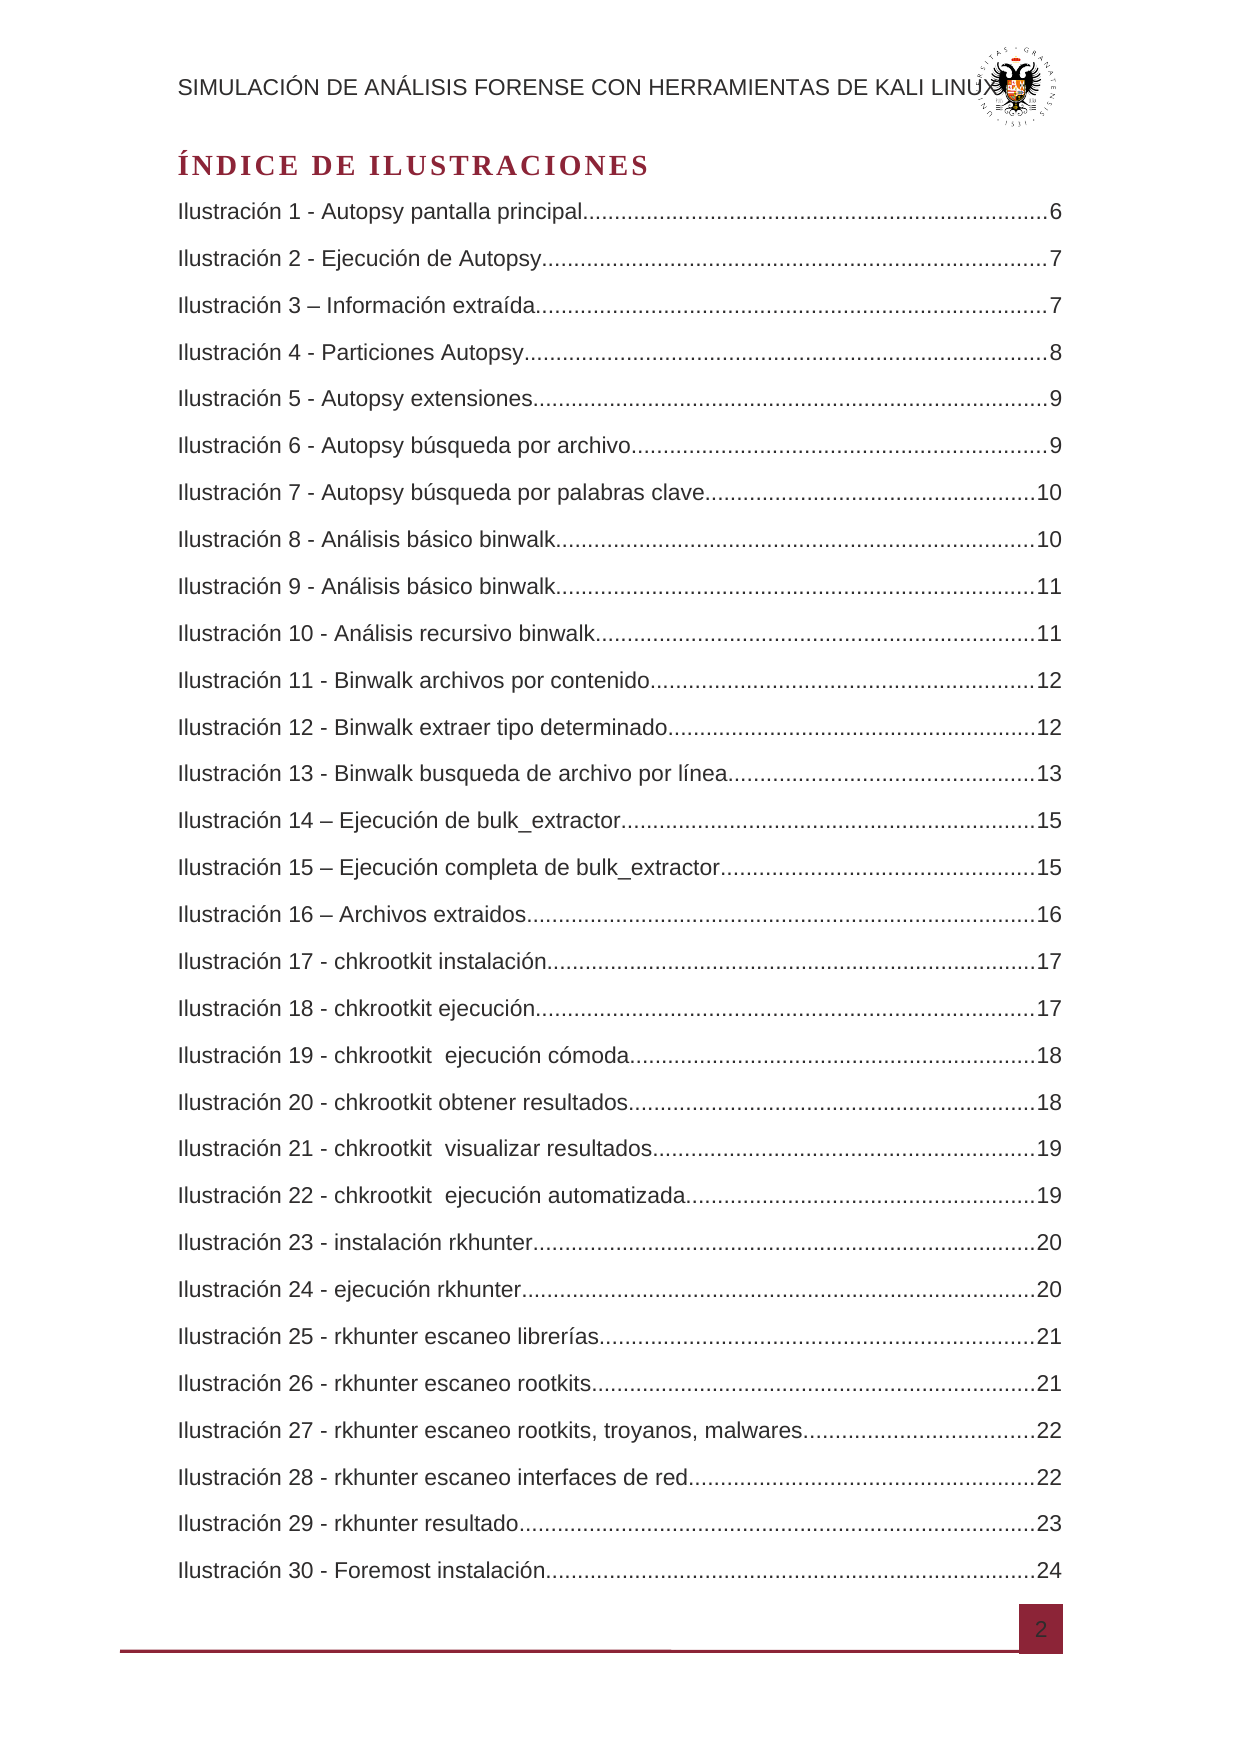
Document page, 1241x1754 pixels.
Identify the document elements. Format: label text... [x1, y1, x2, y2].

text Ilustración 21 - chkrootkit visualizar resultados 19 [177, 1135, 1063, 1162]
text Ilustración 1 - Autopsy pantalla principal 6 [177, 198, 1063, 224]
text Ilustración 7 - Autopsy búsqueda por palabras clave 10 [177, 479, 1063, 505]
text Ilustración 16 – Archivos extraidos 16 [177, 901, 1063, 927]
text Ilustración 12 - Binwalk extraer tipo determinado 12 [177, 713, 1063, 740]
picture [975, 43, 1058, 127]
text Ilustración 14 – Ejecución de bulk_extractor 15 [177, 807, 1063, 833]
text Ilustración 11 - Binwalk archivos por contenido 12 [177, 667, 1063, 693]
text Ilustración 17 - chkrootkit instalación 17 [177, 948, 1063, 974]
text Ilustración 27 - rkhunter escaneo rootkits, troyanos, malwares 22 [177, 1417, 1063, 1443]
text Ilustración 29 - rkhunter resultado 23 [177, 1510, 1063, 1537]
text Ilustración 2 - Ejecución de Autopsy 7 [177, 245, 1063, 271]
text Ilustración 13 - Binwalk busqueda de archivo por línea 13 [177, 760, 1063, 787]
text Ilustración 26 - rkhunter escaneo rootkits 21 [177, 1370, 1063, 1396]
text Ilustración 10 - Análisis recursivo binwalk 11 [177, 620, 1063, 646]
text Ilustración 22 - chkrootkit ejecución automatizada 19 [177, 1182, 1063, 1208]
text Ilustración 19 - chkrootkit ejecución cómoda 18 [177, 1042, 1063, 1068]
title íNDICE DE Ilustraciones [177, 148, 1063, 181]
text Ilustración 15 – Ejecución completa de bulk_extractor 15 [177, 854, 1063, 880]
text Ilustración 24 - ejecución rkhunter 20 [177, 1276, 1063, 1302]
text Ilustración 30 - Foremost instalación 24 [177, 1557, 1063, 1583]
text Ilustración 6 - Autopsy búsqueda por archivo 9 [177, 432, 1063, 458]
text Ilustración 8 - Análisis básico binwalk 10 [177, 526, 1063, 552]
text Ilustración 3 – Información extraída 7 [177, 292, 1063, 318]
text Ilustración 25 - rkhunter escaneo librerías 21 [177, 1323, 1063, 1349]
text Ilustración 4 - Particiones Autopsy 8 [177, 338, 1063, 365]
text Ilustración 9 - Análisis básico binwalk 11 [177, 573, 1063, 599]
text Ilustración 20 - chkrootkit obtener resultados 18 [177, 1088, 1063, 1115]
text Ilustración 5 - Autopsy extensiones 9 [177, 385, 1063, 412]
text Ilustración 18 - chkrootkit ejecución 17 [177, 995, 1063, 1021]
text Ilustración 23 - instalación rkhunter 20 [177, 1229, 1063, 1255]
text Ilustración 28 - rkhunter escaneo interfaces de red 22 [177, 1463, 1063, 1490]
